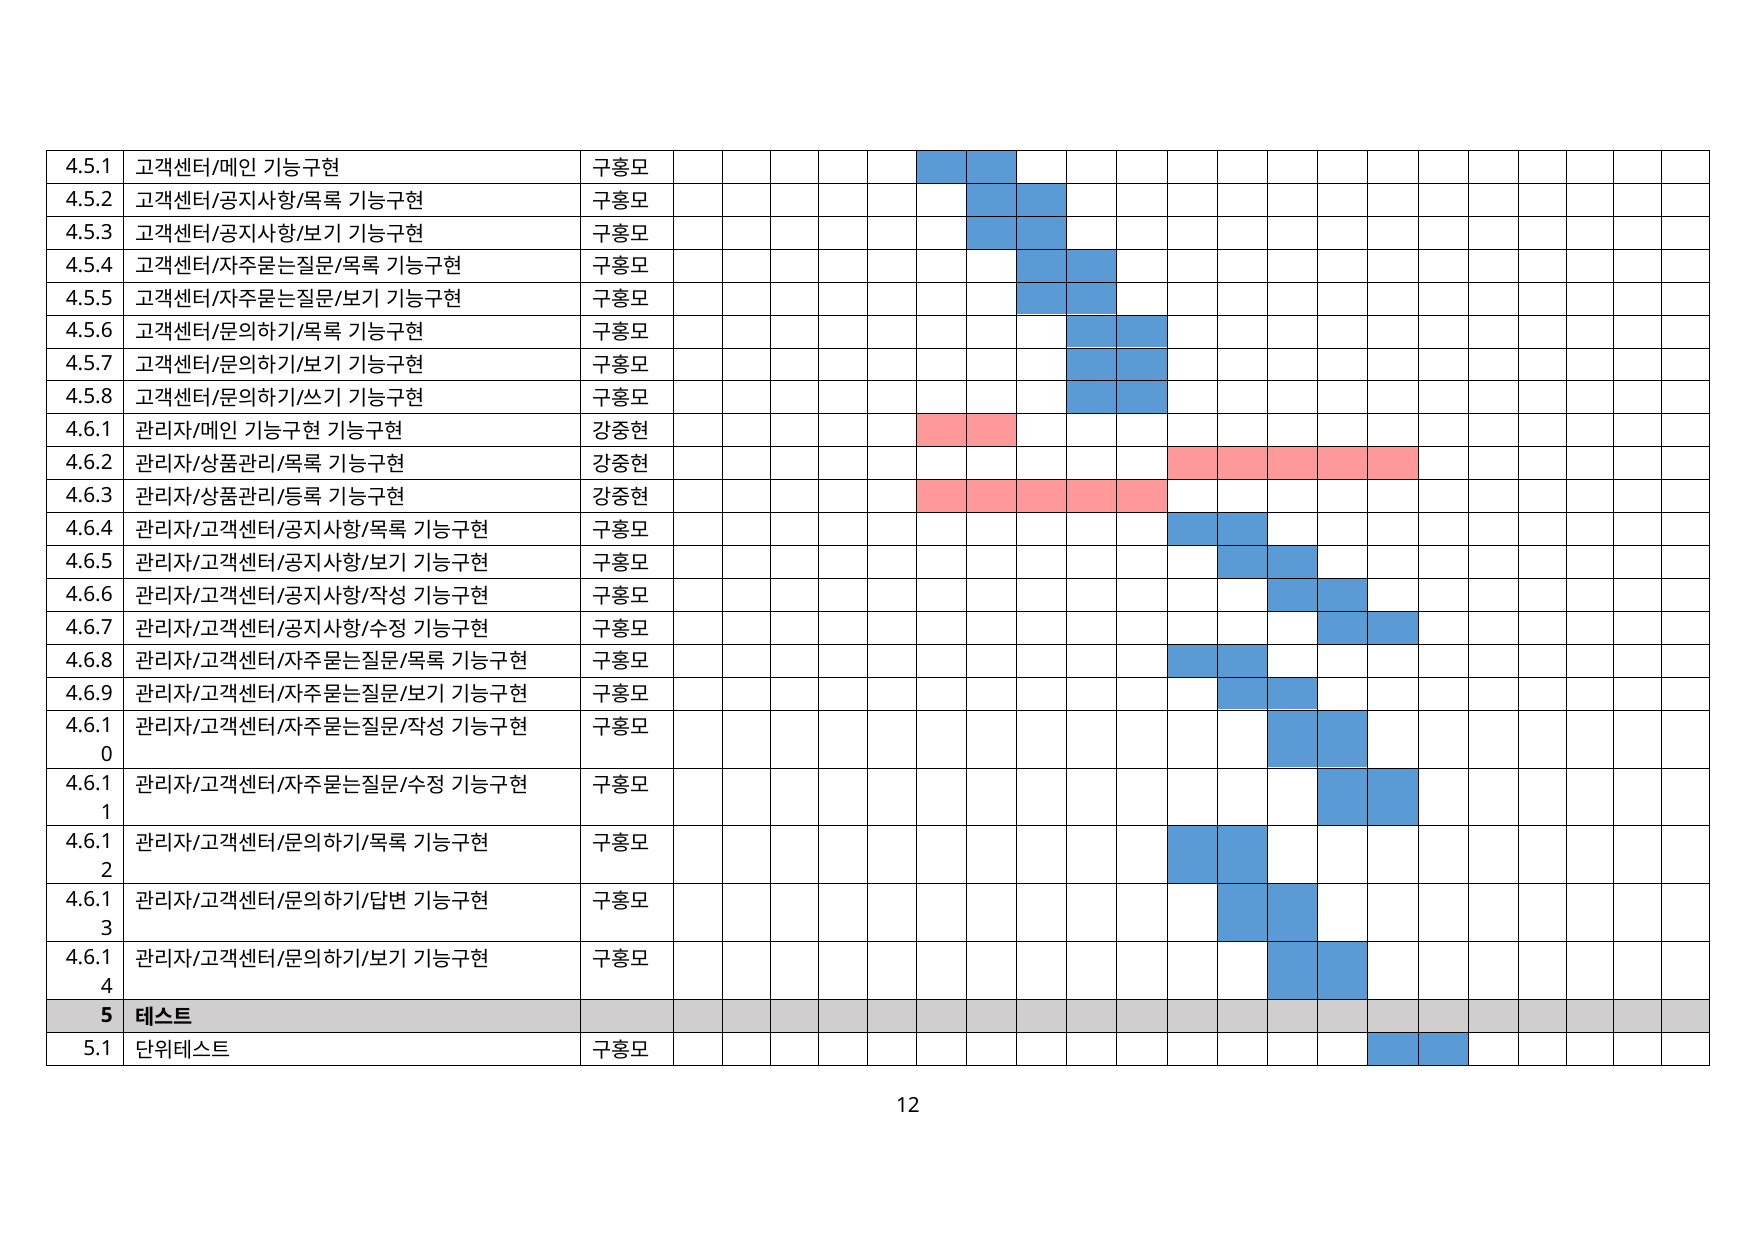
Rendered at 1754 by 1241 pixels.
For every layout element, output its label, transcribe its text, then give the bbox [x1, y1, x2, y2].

table_cell [1218, 711, 1267, 767]
table_cell [1519, 678, 1566, 709]
table_cell [1268, 217, 1317, 249]
table_cell [674, 678, 722, 709]
table_cell [1567, 480, 1613, 512]
table_cell [868, 447, 916, 479]
table_cell [1469, 1033, 1518, 1065]
table_cell [967, 546, 1016, 578]
table_cell [1017, 250, 1066, 282]
table_cell [1117, 1033, 1167, 1065]
table_cell [868, 612, 916, 644]
table_cell [1168, 316, 1217, 347]
table_cell [1614, 579, 1661, 611]
table_cell [1469, 1000, 1518, 1032]
table_cell [771, 678, 818, 709]
table_cell [1519, 316, 1566, 347]
table_cell [723, 612, 770, 644]
table_cell [1662, 826, 1709, 883]
table_cell [1117, 1000, 1167, 1032]
table_cell [1519, 151, 1566, 183]
table_cell [1067, 1000, 1116, 1032]
table_cell [723, 769, 770, 825]
table_cell [1168, 579, 1217, 611]
table_cell [674, 250, 722, 282]
table_cell [1662, 447, 1709, 479]
table_cell [1117, 678, 1167, 709]
table_cell [1318, 884, 1367, 941]
table_cell [1117, 645, 1167, 677]
table_cell [771, 513, 818, 545]
table_cell [1519, 513, 1566, 545]
table_cell 4.6.3 [47, 480, 123, 512]
table_cell 4.6.6 [47, 579, 123, 611]
table_cell [1419, 612, 1468, 644]
table_cell [1567, 1000, 1613, 1032]
table_cell 고객센터/공지사항/보기 기능구현 [124, 217, 580, 249]
table_cell [1567, 217, 1613, 249]
table_cell 고객센터/공지사항/목록 기능구현 [124, 184, 580, 216]
table_cell [1117, 579, 1167, 611]
table_cell [1318, 151, 1367, 183]
table_cell [967, 250, 1016, 282]
table_cell [771, 349, 818, 380]
table_cell 4.5.6 [47, 316, 123, 347]
table_cell [868, 513, 916, 545]
table_cell [917, 447, 966, 479]
table_cell [819, 480, 867, 512]
table_cell [723, 447, 770, 479]
table_cell [967, 612, 1016, 644]
table_cell 관리자/고객센터/공지사항/작성 기능구현 [124, 579, 580, 611]
table_cell [1567, 381, 1613, 413]
table_cell [1662, 381, 1709, 413]
table_cell [674, 283, 722, 314]
table_cell [868, 678, 916, 709]
table_cell [1168, 349, 1217, 380]
table_cell [868, 826, 916, 883]
table_cell [1567, 349, 1613, 380]
table_cell [1017, 884, 1066, 941]
table_cell [1017, 316, 1066, 347]
table_cell [917, 1033, 966, 1065]
table_cell [1567, 884, 1613, 941]
table_cell [1614, 349, 1661, 380]
table_cell [1519, 184, 1566, 216]
table_cell [1368, 884, 1418, 941]
table_cell [868, 184, 916, 216]
table_cell [868, 546, 916, 578]
table_cell [1662, 414, 1709, 446]
table_cell [1567, 184, 1613, 216]
table_cell [1614, 513, 1661, 545]
table_cell [917, 381, 966, 413]
table_cell 관리자/고객센터/문의하기/목록 기능구현 [124, 826, 580, 883]
table_cell [967, 217, 1016, 249]
table_cell [1218, 546, 1267, 578]
table_cell [819, 1000, 867, 1032]
table_cell [1419, 414, 1468, 446]
table_cell [1067, 1033, 1116, 1065]
table_cell [1662, 1000, 1709, 1032]
table_cell [674, 942, 722, 999]
table_cell [1117, 381, 1167, 413]
table_cell [1519, 1033, 1566, 1065]
table_cell [1519, 349, 1566, 380]
table_cell [967, 1033, 1016, 1065]
table_cell [674, 217, 722, 249]
table_cell [917, 645, 966, 677]
table_cell [1419, 349, 1468, 380]
table_cell 구홍모 [581, 217, 673, 249]
table_cell [771, 579, 818, 611]
table_cell [1168, 480, 1217, 512]
table_cell [1519, 579, 1566, 611]
table_cell [1567, 513, 1613, 545]
table_cell [1419, 250, 1468, 282]
table_cell [1469, 546, 1518, 578]
table_cell [868, 1033, 916, 1065]
table_cell [1067, 184, 1116, 216]
table_cell [1218, 942, 1267, 999]
table_cell [1117, 414, 1167, 446]
table_cell [967, 826, 1016, 883]
table_cell [1318, 184, 1367, 216]
table_cell [819, 283, 867, 314]
table_cell [1218, 612, 1267, 644]
table_cell 구홍모 [581, 579, 673, 611]
table_cell [1614, 283, 1661, 314]
table_cell [723, 349, 770, 380]
table_cell [1419, 678, 1468, 709]
table_cell [917, 678, 966, 709]
table_cell 4.6.1 [47, 414, 123, 446]
table_cell [1419, 447, 1468, 479]
table_cell 고객센터/자주묻는질문/보기 기능구현 [124, 283, 580, 314]
table_cell [1614, 1000, 1661, 1032]
table_cell [771, 942, 818, 999]
table_cell [1567, 711, 1613, 767]
table_cell [868, 217, 916, 249]
table_cell [1469, 480, 1518, 512]
table_cell 5.1 [47, 1033, 123, 1065]
table_cell [1368, 546, 1418, 578]
table_cell [1567, 151, 1613, 183]
table_cell [967, 151, 1016, 183]
table_cell [674, 480, 722, 512]
table_cell [1017, 711, 1066, 767]
table_cell [1419, 184, 1468, 216]
table_cell [819, 711, 867, 767]
table_cell 관리자/고객센터/공지사항/수정 기능구현 [124, 612, 580, 644]
table_cell [1469, 184, 1518, 216]
table_cell [1168, 711, 1217, 767]
table_cell [868, 1000, 916, 1032]
table_cell [868, 414, 916, 446]
table_cell [1469, 151, 1518, 183]
table_cell [1662, 283, 1709, 314]
table_cell [1017, 612, 1066, 644]
table_cell 관리자/상품관리/등록 기능구현 [124, 480, 580, 512]
table_cell [674, 447, 722, 479]
table_cell 구홍모 [581, 349, 673, 380]
table_cell [1268, 942, 1317, 999]
table_cell [1662, 250, 1709, 282]
table_cell 관리자/고객센터/문의하기/답변 기능구현 [124, 884, 580, 941]
table_cell [917, 612, 966, 644]
table_cell [723, 250, 770, 282]
table_cell [1567, 769, 1613, 825]
table_cell [1067, 513, 1116, 545]
table_cell [1117, 612, 1167, 644]
table_cell [1567, 942, 1613, 999]
table_cell [674, 769, 722, 825]
table_cell [1519, 283, 1566, 314]
table_cell [1318, 513, 1367, 545]
table_cell [1662, 769, 1709, 825]
table_cell 단위테스트 [124, 1033, 580, 1065]
table_cell [917, 769, 966, 825]
table_cell [1168, 414, 1217, 446]
table_cell [1567, 447, 1613, 479]
table_cell [723, 546, 770, 578]
table_cell [723, 184, 770, 216]
table_cell [1368, 942, 1418, 999]
table_cell 구홍모 [581, 151, 673, 183]
table_cell [819, 579, 867, 611]
table_cell [967, 769, 1016, 825]
table_cell [1419, 826, 1468, 883]
table_cell [1519, 217, 1566, 249]
table_cell 고객센터/문의하기/보기 기능구현 [124, 349, 580, 380]
table_cell [1017, 480, 1066, 512]
table_cell [868, 316, 916, 347]
table_cell [1318, 480, 1367, 512]
table_cell [1168, 151, 1217, 183]
table_cell [1614, 217, 1661, 249]
table_cell 강중현 [581, 447, 673, 479]
table_cell [1117, 151, 1167, 183]
table_cell [1318, 1000, 1367, 1032]
table_cell [1662, 513, 1709, 545]
table_cell [1519, 381, 1566, 413]
table_cell [723, 1033, 770, 1065]
table_cell [1067, 942, 1116, 999]
table_cell [1168, 283, 1217, 314]
table_cell [1318, 678, 1367, 709]
table_cell [1368, 678, 1418, 709]
table_cell [723, 1000, 770, 1032]
table_cell [819, 316, 867, 347]
table_cell [1614, 381, 1661, 413]
table_cell [1318, 447, 1367, 479]
table_cell [1368, 612, 1418, 644]
table_cell 고객센터/문의하기/목록 기능구현 [124, 316, 580, 347]
table_cell [1469, 316, 1518, 347]
table_cell [1268, 711, 1317, 767]
table_cell [819, 414, 867, 446]
table_cell 고객센터/자주묻는질문/목록 기능구현 [124, 250, 580, 282]
table_cell [1469, 884, 1518, 941]
table_cell [967, 480, 1016, 512]
table_cell [1168, 942, 1217, 999]
table_cell [1519, 942, 1566, 999]
table_cell [1567, 283, 1613, 314]
table_cell [1614, 414, 1661, 446]
table_cell [674, 711, 722, 767]
table_cell [771, 769, 818, 825]
table_cell [1117, 447, 1167, 479]
table_cell [1168, 769, 1217, 825]
table_cell [723, 414, 770, 446]
table_cell [1017, 381, 1066, 413]
table_cell [1117, 942, 1167, 999]
table_cell [1268, 579, 1317, 611]
table_cell [771, 711, 818, 767]
table_cell [1268, 151, 1317, 183]
table_cell [1117, 250, 1167, 282]
table_cell [1368, 447, 1418, 479]
table_cell [1368, 1033, 1418, 1065]
table_cell [674, 349, 722, 380]
table_cell [723, 826, 770, 883]
table_cell [819, 678, 867, 709]
table_cell [1067, 283, 1116, 314]
table_cell [1469, 381, 1518, 413]
table_cell 5 [47, 1000, 123, 1032]
table_cell [967, 678, 1016, 709]
table_cell 4.6.14 [47, 942, 123, 999]
table_cell [1318, 826, 1367, 883]
table_cell [1017, 447, 1066, 479]
table_cell [1017, 151, 1066, 183]
table_cell 강중현 [581, 480, 673, 512]
table_cell [771, 826, 818, 883]
table_cell [819, 826, 867, 883]
table_cell [1017, 1000, 1066, 1032]
table_cell [868, 645, 916, 677]
table_cell [1117, 769, 1167, 825]
table_cell [819, 546, 867, 578]
table_cell [723, 513, 770, 545]
table_cell [581, 1000, 673, 1032]
table_cell [1567, 579, 1613, 611]
table_cell [1268, 283, 1317, 314]
table_cell [771, 283, 818, 314]
table_cell [1662, 645, 1709, 677]
table_cell [1268, 1000, 1317, 1032]
table_cell [819, 217, 867, 249]
table_cell [967, 349, 1016, 380]
table_cell 4.5.7 [47, 349, 123, 380]
table_cell [1519, 480, 1566, 512]
table_cell [1017, 579, 1066, 611]
table_cell [1662, 546, 1709, 578]
table_cell 구홍모 [581, 546, 673, 578]
table_cell 구홍모 [581, 381, 673, 413]
table_cell [1662, 942, 1709, 999]
table_cell [771, 546, 818, 578]
table_cell [771, 381, 818, 413]
table_cell 4.6.5 [47, 546, 123, 578]
table_cell [674, 414, 722, 446]
table_cell [1368, 513, 1418, 545]
table_cell 구홍모 [581, 884, 673, 941]
table_cell [1318, 942, 1367, 999]
table_cell [1067, 579, 1116, 611]
table_cell [917, 349, 966, 380]
table_cell 구홍모 [581, 645, 673, 677]
table_cell [1614, 250, 1661, 282]
table_cell [771, 1033, 818, 1065]
table_cell [1519, 711, 1566, 767]
table_cell [868, 349, 916, 380]
table_cell [1614, 480, 1661, 512]
table_cell [1419, 480, 1468, 512]
table_cell [1067, 217, 1116, 249]
table_cell [1067, 612, 1116, 644]
table_cell [1067, 151, 1116, 183]
table_cell [771, 612, 818, 644]
table_cell [1368, 769, 1418, 825]
table_cell [1368, 316, 1418, 347]
table_cell [1519, 546, 1566, 578]
table_cell [917, 884, 966, 941]
table_cell [1662, 678, 1709, 709]
table_cell [1469, 612, 1518, 644]
table_cell [1218, 884, 1267, 941]
table_cell [1567, 546, 1613, 578]
table_cell [674, 884, 722, 941]
table_cell [1368, 1000, 1418, 1032]
table_cell [1218, 480, 1267, 512]
table_cell [723, 381, 770, 413]
table_cell [1117, 480, 1167, 512]
table_cell [1519, 612, 1566, 644]
table_cell [819, 942, 867, 999]
table_cell [1368, 283, 1418, 314]
table_cell [723, 480, 770, 512]
table_cell [1268, 480, 1317, 512]
table_cell [1469, 414, 1518, 446]
table_cell [1117, 513, 1167, 545]
table_cell [1268, 645, 1317, 677]
table_cell [723, 942, 770, 999]
table_cell [674, 1000, 722, 1032]
table_cell [771, 1000, 818, 1032]
table_cell [967, 283, 1016, 314]
table_cell [1662, 612, 1709, 644]
table_cell [1117, 316, 1167, 347]
table_cell 관리자/고객센터/자주묻는질문/작성 기능구현 [124, 711, 580, 767]
table_cell [967, 579, 1016, 611]
table_cell 관리자/고객센터/문의하기/보기 기능구현 [124, 942, 580, 999]
table_cell [1218, 381, 1267, 413]
table_cell [723, 884, 770, 941]
table_cell [1614, 1033, 1661, 1065]
table_cell [1218, 250, 1267, 282]
table_cell [1368, 480, 1418, 512]
table_cell [1614, 151, 1661, 183]
table_cell [1614, 826, 1661, 883]
table_cell [723, 678, 770, 709]
table_cell [1268, 250, 1317, 282]
table_cell [917, 250, 966, 282]
table_cell [1469, 579, 1518, 611]
table_cell [1519, 250, 1566, 282]
table_cell [917, 217, 966, 249]
table_cell 4.6.10 [47, 711, 123, 767]
table_cell [819, 1033, 867, 1065]
table_cell [1117, 546, 1167, 578]
table_cell [1368, 151, 1418, 183]
table_cell [1419, 546, 1468, 578]
table_cell [1567, 826, 1613, 883]
table_cell [1662, 480, 1709, 512]
table_cell [1168, 645, 1217, 677]
table_cell 4.6.12 [47, 826, 123, 883]
table_cell [723, 316, 770, 347]
table_cell [1368, 381, 1418, 413]
table_cell [723, 283, 770, 314]
table_cell [1017, 769, 1066, 825]
table_cell 구홍모 [581, 283, 673, 314]
table_cell [819, 769, 867, 825]
table_cell [1469, 447, 1518, 479]
table_cell [1318, 546, 1367, 578]
table_cell [1519, 884, 1566, 941]
table_cell [1469, 513, 1518, 545]
table_cell [1067, 480, 1116, 512]
table_cell [674, 513, 722, 545]
table_cell [723, 645, 770, 677]
table_cell [1519, 447, 1566, 479]
table_cell [771, 447, 818, 479]
table_cell [967, 645, 1016, 677]
table_cell [917, 480, 966, 512]
table_cell [1567, 250, 1613, 282]
table_cell [1067, 349, 1116, 380]
table_cell [1368, 217, 1418, 249]
table_cell [967, 414, 1016, 446]
table_cell [819, 381, 867, 413]
table_cell 구홍모 [581, 250, 673, 282]
table_cell [1017, 513, 1066, 545]
table_cell [1368, 250, 1418, 282]
table_cell [1614, 711, 1661, 767]
table_cell [1017, 349, 1066, 380]
table_cell [1469, 711, 1518, 767]
table_cell [967, 381, 1016, 413]
table_cell [917, 283, 966, 314]
table_cell [1318, 645, 1367, 677]
table_cell [1567, 414, 1613, 446]
table_cell [1469, 349, 1518, 380]
table_cell [967, 942, 1016, 999]
table_cell [1419, 381, 1468, 413]
table_cell [1268, 184, 1317, 216]
table_cell [1268, 678, 1317, 709]
table_cell 4.6.13 [47, 884, 123, 941]
table_cell 구홍모 [581, 316, 673, 347]
table_cell [819, 612, 867, 644]
table_cell [1614, 612, 1661, 644]
table_cell [1067, 826, 1116, 883]
table_cell [771, 217, 818, 249]
table_cell [1419, 151, 1468, 183]
table_cell [771, 151, 818, 183]
table_cell [1662, 884, 1709, 941]
table_cell [1662, 184, 1709, 216]
table_cell [1017, 826, 1066, 883]
table_cell 고객센터/문의하기/쓰기 기능구현 [124, 381, 580, 413]
table_cell [917, 513, 966, 545]
table_cell [868, 884, 916, 941]
table_cell [1419, 217, 1468, 249]
table_cell [1168, 217, 1217, 249]
table_cell [674, 1033, 722, 1065]
table_cell [1469, 250, 1518, 282]
table_cell [1419, 513, 1468, 545]
table_cell [1614, 942, 1661, 999]
table_cell [917, 826, 966, 883]
table_cell [917, 711, 966, 767]
table_cell [1168, 826, 1217, 883]
table_cell [1067, 447, 1116, 479]
table_cell [771, 184, 818, 216]
table_cell [967, 711, 1016, 767]
table_cell [1419, 579, 1468, 611]
table_cell [1419, 769, 1468, 825]
table_cell [674, 612, 722, 644]
table_cell [868, 283, 916, 314]
table_cell [1419, 316, 1468, 347]
table_cell 구홍모 [581, 769, 673, 825]
table_cell [1218, 217, 1267, 249]
table_cell [868, 579, 916, 611]
table_cell [1567, 645, 1613, 677]
table_cell [1067, 250, 1116, 282]
table_cell [1318, 612, 1367, 644]
table_cell [917, 546, 966, 578]
table_cell [1218, 826, 1267, 883]
table_cell [1419, 645, 1468, 677]
table_cell 관리자/고객센터/공지사항/보기 기능구현 [124, 546, 580, 578]
table_cell [1318, 217, 1367, 249]
table_cell [1519, 1000, 1566, 1032]
table_cell [1268, 769, 1317, 825]
table_cell [1318, 283, 1367, 314]
table_cell [1318, 711, 1367, 767]
table_cell [917, 414, 966, 446]
table_cell 테스트 [124, 1000, 580, 1032]
table_cell [868, 942, 916, 999]
table_cell [1318, 769, 1367, 825]
table_cell 4.6.4 [47, 513, 123, 545]
table_cell [771, 250, 818, 282]
table_cell [819, 250, 867, 282]
table_cell [1218, 1000, 1267, 1032]
table_cell [1218, 283, 1267, 314]
table_cell [1368, 711, 1418, 767]
table_cell [1268, 414, 1317, 446]
table_cell [723, 151, 770, 183]
table_cell [967, 884, 1016, 941]
table_cell 4.5.2 [47, 184, 123, 216]
table_cell [1067, 678, 1116, 709]
table_cell [1168, 1033, 1217, 1065]
table_cell 관리자/고객센터/자주묻는질문/수정 기능구현 [124, 769, 580, 825]
table_cell [1268, 884, 1317, 941]
table_cell [1067, 711, 1116, 767]
table_cell 관리자/고객센터/공지사항/목록 기능구현 [124, 513, 580, 545]
table_cell [1419, 283, 1468, 314]
table_cell [1368, 414, 1418, 446]
table_cell [868, 250, 916, 282]
table_cell [1168, 678, 1217, 709]
table_cell 4.6.11 [47, 769, 123, 825]
table_cell 4.5.8 [47, 381, 123, 413]
table_cell [1614, 447, 1661, 479]
table_cell [1662, 151, 1709, 183]
table_cell [1067, 645, 1116, 677]
table_cell [819, 884, 867, 941]
table_cell [1218, 414, 1267, 446]
table_cell [1017, 546, 1066, 578]
table_cell [1067, 381, 1116, 413]
table_cell [1168, 250, 1217, 282]
table_cell 구홍모 [581, 513, 673, 545]
table_cell [1318, 414, 1367, 446]
table_cell [868, 480, 916, 512]
table_cell [917, 942, 966, 999]
table_cell 구홍모 [581, 184, 673, 216]
table_cell [1614, 884, 1661, 941]
table_cell 구홍모 [581, 942, 673, 999]
table_cell 구홍모 [581, 1033, 673, 1065]
table_cell [1268, 349, 1317, 380]
table_cell [1017, 184, 1066, 216]
table_cell [1218, 447, 1267, 479]
table_cell [1614, 184, 1661, 216]
table_cell [771, 480, 818, 512]
table_cell [1017, 414, 1066, 446]
table_cell [967, 447, 1016, 479]
table_cell [1117, 283, 1167, 314]
table_cell [868, 151, 916, 183]
table_cell [1268, 513, 1317, 545]
table_cell [1614, 645, 1661, 677]
table_cell [1662, 711, 1709, 767]
table_cell [1117, 184, 1167, 216]
table_cell [1469, 678, 1518, 709]
table_cell [1567, 316, 1613, 347]
table_cell [1268, 447, 1317, 479]
table_cell [1268, 316, 1317, 347]
table_cell [1662, 349, 1709, 380]
table_cell [1067, 769, 1116, 825]
table_cell [1268, 546, 1317, 578]
table_cell 강중현 [581, 414, 673, 446]
table_cell [1218, 645, 1267, 677]
table_cell [674, 381, 722, 413]
table_cell [723, 711, 770, 767]
table_cell [1469, 217, 1518, 249]
table_cell [967, 1000, 1016, 1032]
table_cell [1662, 579, 1709, 611]
table_cell [1318, 381, 1367, 413]
table_cell [819, 447, 867, 479]
table_cell [1469, 826, 1518, 883]
table_cell 4.5.1 [47, 151, 123, 183]
table_cell [674, 316, 722, 347]
table_cell [1168, 184, 1217, 216]
table_cell [1017, 942, 1066, 999]
table_cell [1419, 1033, 1468, 1065]
table_cell [1519, 769, 1566, 825]
table_cell [1318, 1033, 1367, 1065]
table_cell [1168, 884, 1217, 941]
table_cell 4.5.3 [47, 217, 123, 249]
table_cell [1567, 1033, 1613, 1065]
table_cell [1117, 217, 1167, 249]
table_cell [771, 645, 818, 677]
table_cell [1218, 316, 1267, 347]
table_cell [1168, 1000, 1217, 1032]
table_cell [674, 826, 722, 883]
table_cell [1567, 678, 1613, 709]
table_cell [868, 769, 916, 825]
table_cell [1168, 546, 1217, 578]
table_cell [1017, 645, 1066, 677]
table_cell [1662, 1033, 1709, 1065]
table_cell [868, 711, 916, 767]
table_cell [1017, 678, 1066, 709]
table_cell [967, 513, 1016, 545]
table_cell [1218, 769, 1267, 825]
table_cell [819, 151, 867, 183]
table_cell [917, 184, 966, 216]
table_cell [1067, 546, 1116, 578]
table_cell 구홍모 [581, 711, 673, 767]
table_cell [1662, 316, 1709, 347]
table_cell [917, 151, 966, 183]
table_cell [1469, 283, 1518, 314]
table_cell [1268, 612, 1317, 644]
table_cell [1117, 711, 1167, 767]
table_cell [1218, 349, 1267, 380]
table_cell [1268, 826, 1317, 883]
table_cell [1318, 579, 1367, 611]
table_cell 관리자/고객센터/자주묻는질문/목록 기능구현 [124, 645, 580, 677]
table_cell [1268, 381, 1317, 413]
table_cell [674, 645, 722, 677]
table_cell [1218, 1033, 1267, 1065]
table_cell [1218, 151, 1267, 183]
table_cell [1168, 381, 1217, 413]
table_cell 관리자/상품관리/목록 기능구현 [124, 447, 580, 479]
table_cell [1419, 711, 1468, 767]
table_cell 구홍모 [581, 612, 673, 644]
table_cell 4.6.7 [47, 612, 123, 644]
table_cell 구홍모 [581, 826, 673, 883]
table_cell [868, 381, 916, 413]
table_cell [1368, 349, 1418, 380]
table_cell [917, 316, 966, 347]
table_cell [1567, 612, 1613, 644]
table_cell [819, 645, 867, 677]
table_cell [674, 151, 722, 183]
table_cell [819, 349, 867, 380]
table_cell 4.6.8 [47, 645, 123, 677]
table_cell [917, 579, 966, 611]
table_cell [1218, 513, 1267, 545]
table_cell [723, 579, 770, 611]
table_cell 4.5.5 [47, 283, 123, 314]
table_cell [1614, 546, 1661, 578]
table_cell [1268, 1033, 1317, 1065]
table_cell [967, 184, 1016, 216]
table_cell [967, 316, 1016, 347]
table_cell [1117, 826, 1167, 883]
table_cell [1168, 612, 1217, 644]
table_cell [1318, 250, 1367, 282]
table_cell [1419, 884, 1468, 941]
table_cell 4.6.9 [47, 678, 123, 709]
table_cell 관리자/고객센터/자주묻는질문/보기 기능구현 [124, 678, 580, 709]
table_cell [1067, 884, 1116, 941]
table_cell [1017, 1033, 1066, 1065]
table_cell 고객센터/메인 기능구현 [124, 151, 580, 183]
table_cell [1218, 579, 1267, 611]
table_cell [1614, 316, 1661, 347]
table_cell [819, 513, 867, 545]
table_cell [1168, 447, 1217, 479]
table_cell [1469, 942, 1518, 999]
table_cell [674, 579, 722, 611]
table_cell [1017, 217, 1066, 249]
table_cell [723, 217, 770, 249]
table_cell [1419, 942, 1468, 999]
table_cell [1614, 769, 1661, 825]
table_cell [819, 184, 867, 216]
table_cell [1368, 826, 1418, 883]
table_cell [674, 184, 722, 216]
table_cell [1368, 645, 1418, 677]
table_cell [1318, 316, 1367, 347]
table_cell 구홍모 [581, 678, 673, 709]
table_cell [1469, 645, 1518, 677]
table_cell 4.6.2 [47, 447, 123, 479]
table_cell [1519, 645, 1566, 677]
table_cell [1218, 678, 1267, 709]
table_cell 관리자/메인 기능구현 기능구현 [124, 414, 580, 446]
table_cell [674, 546, 722, 578]
table_cell [1368, 579, 1418, 611]
table_cell [1519, 826, 1566, 883]
table_cell [1419, 1000, 1468, 1032]
table_cell [771, 316, 818, 347]
table_cell [1614, 678, 1661, 709]
table_cell [1662, 217, 1709, 249]
table_cell [771, 884, 818, 941]
table_cell [917, 1000, 966, 1032]
table_cell [1519, 414, 1566, 446]
table_cell [1218, 184, 1267, 216]
table_cell 4.5.4 [47, 250, 123, 282]
table_cell [1067, 316, 1116, 347]
table_cell [1168, 513, 1217, 545]
table_cell [1017, 283, 1066, 314]
table_cell [1117, 349, 1167, 380]
table_cell [1117, 884, 1167, 941]
table_cell [1067, 414, 1116, 446]
table_cell [1469, 769, 1518, 825]
table_cell [771, 414, 818, 446]
table_cell [1318, 349, 1367, 380]
table_cell [1368, 184, 1418, 216]
